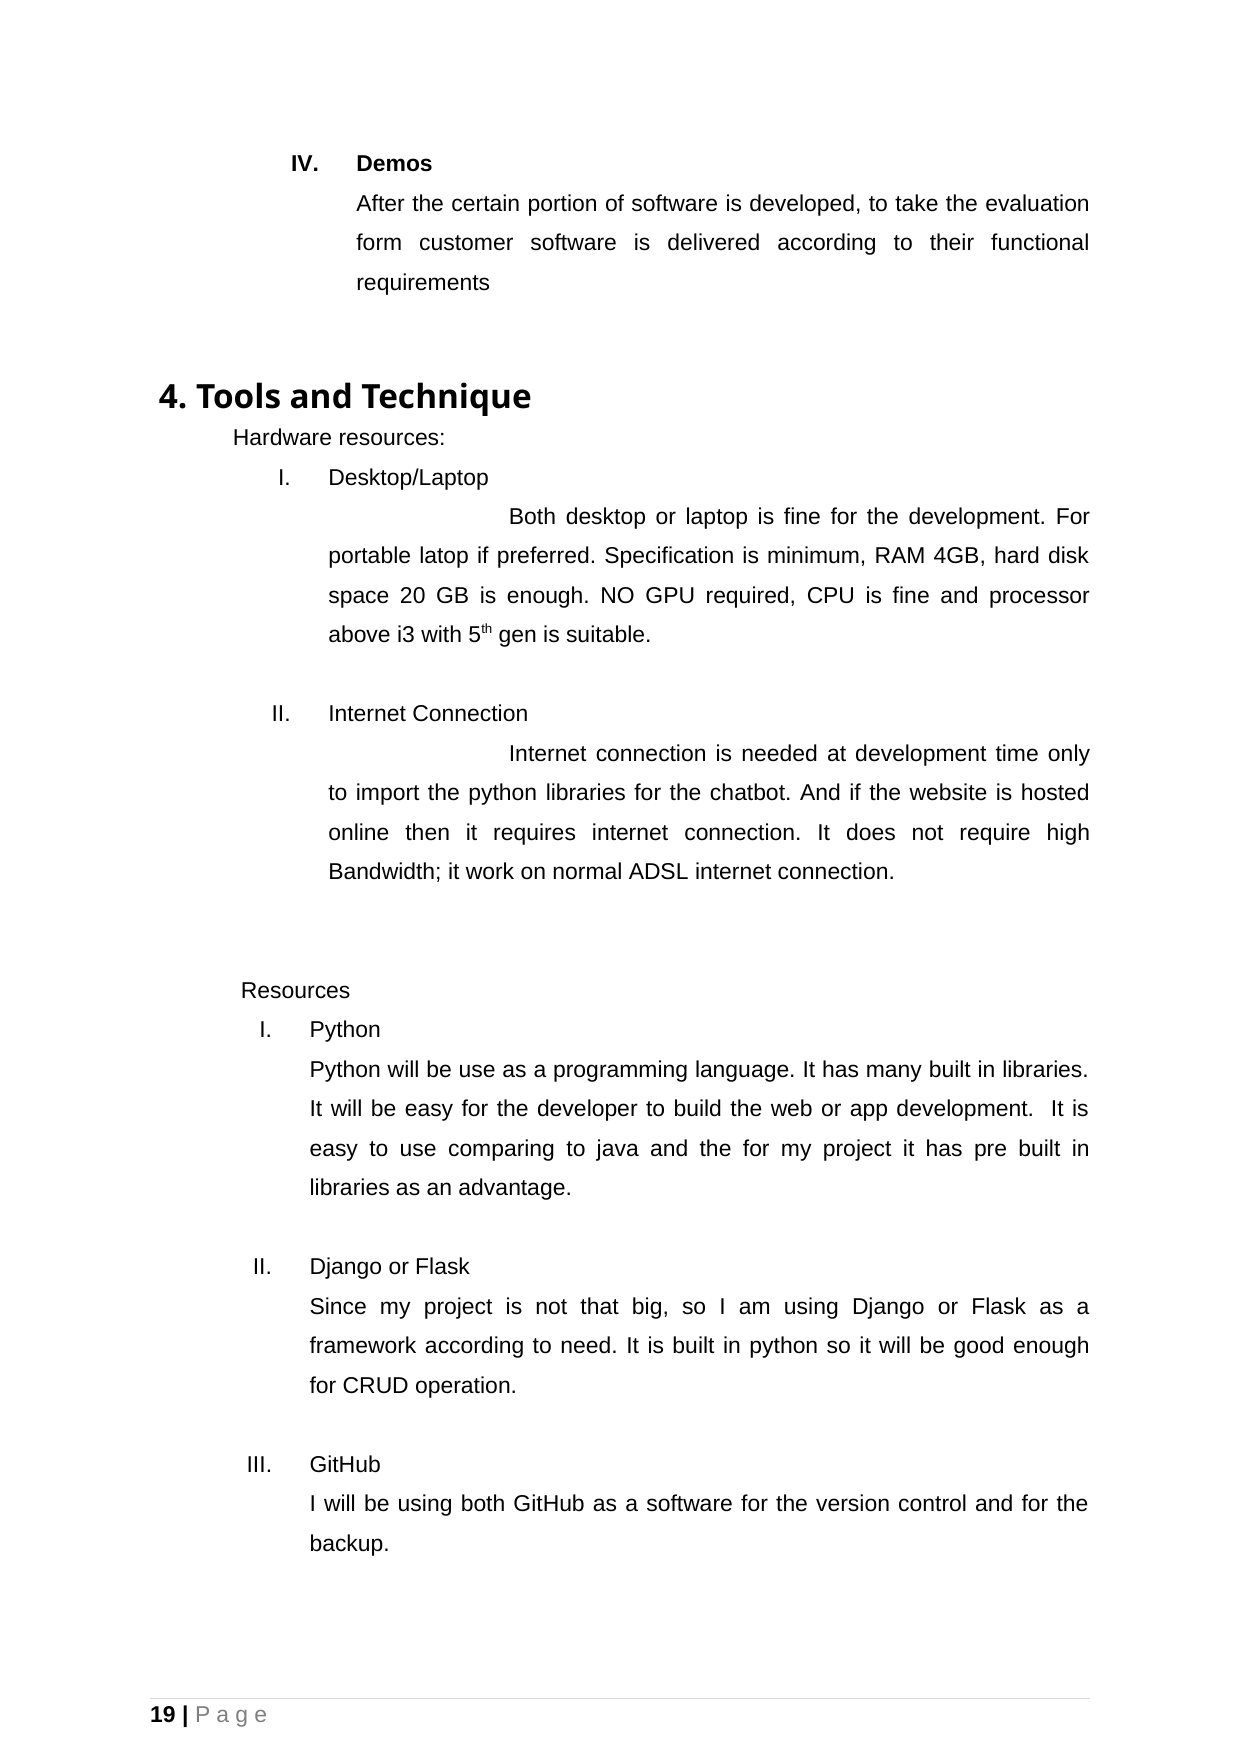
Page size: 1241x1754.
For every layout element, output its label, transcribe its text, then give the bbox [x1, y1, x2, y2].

list After the certain portion of software is developed, to take the evaluation form customer software is delivered according to their functional requirements [356, 189, 1090, 295]
text I will be using both GitHub as a software for the version control and for the backup. [309, 1490, 1090, 1556]
list Demos [319, 150, 1090, 176]
list Internet connection is needed at development time only to import the python libraries for the chatbot. And if the website is hosted online then it requires internet connection. It does not require high Bandwidth; it work on normal ADSL internet connection. [328, 740, 1090, 885]
list Internet Connection [291, 700, 1090, 727]
list Both desktop or laptop is fine for the development. For portable latop if preferred. Specification is minimum, RAM 4GB, hard disk space 20 GB is enough. NO GPU required, CPU is fine and processor above i3 with 5th gen is suitable. [328, 503, 1090, 648]
text Resources [234, 977, 1090, 1003]
text Since my project is not that big, so I am using Django or Flask as a framework according to need. It is built in python so it will be good enough for CRUD operation. [309, 1293, 1090, 1398]
subtitle 4. Tools and Technique [150, 372, 1090, 418]
list Desktop/Laptop [291, 463, 1090, 490]
text Python will be use as a programming language. It has many built in libraries. It will be easy for the developer to build the web or app development. It is easy to use comparing to java and the for my project it has pre built in libraries as an advantage. [309, 1056, 1090, 1201]
list Python [272, 1016, 1090, 1043]
text Hardware resources: [150, 424, 1090, 450]
list GitHub [272, 1451, 1090, 1477]
list Django or Flask [272, 1253, 1090, 1279]
